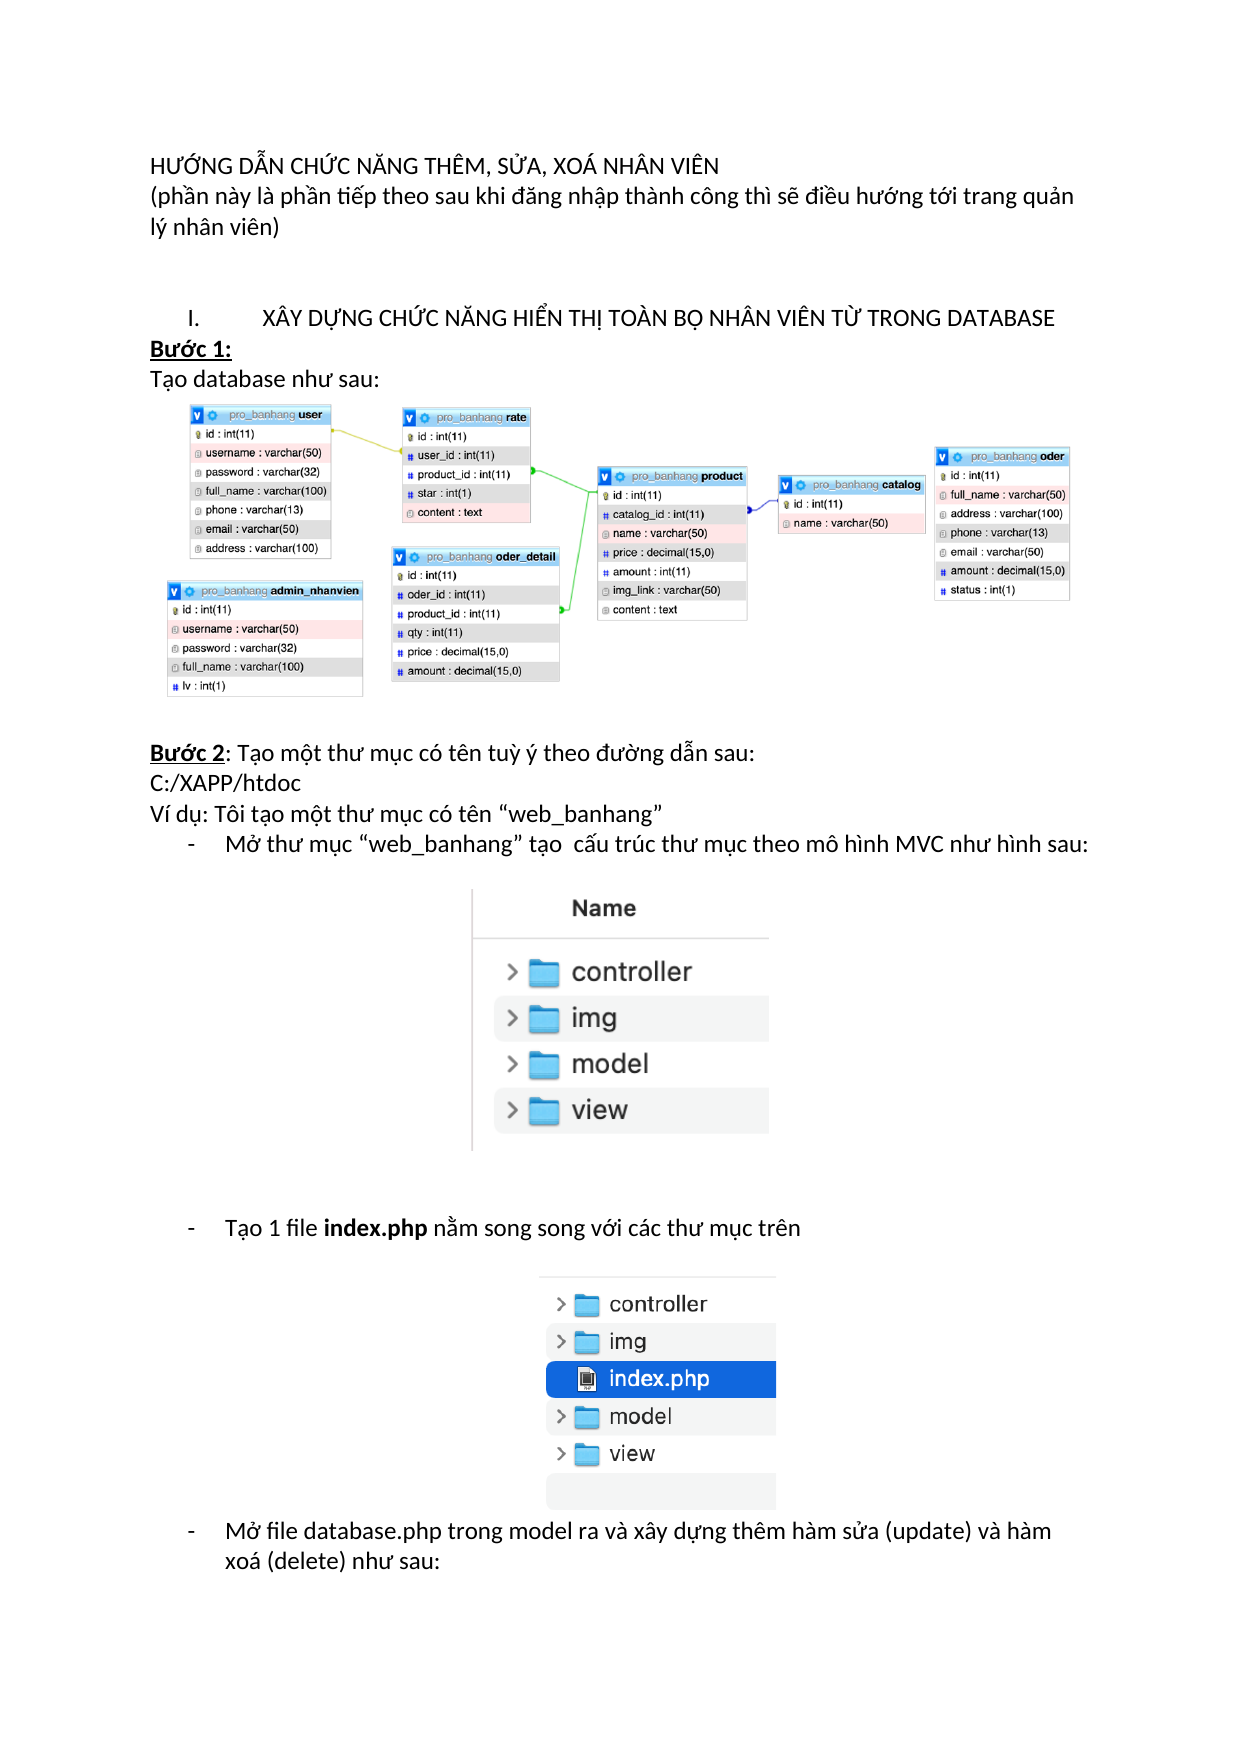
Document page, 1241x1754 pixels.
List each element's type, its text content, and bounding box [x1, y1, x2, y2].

text HƯỚNG DẪN CHỨC NĂNG THÊM, SỬA, XOÁ NHÂN VIÊN [150, 150, 1090, 181]
text Ví dụ: Tôi tạo một thư mục có tên “web_banhang” [150, 798, 1090, 828]
picture [150, 394, 1090, 707]
text C:/XAPP/htdoc [150, 767, 1090, 798]
list XÂY DỰNG CHỨC NĂNG HIỂN THỊ TOÀN BỘ NHÂN VIÊN TỪ TRONG DATABASE [187, 303, 1090, 333]
picture [471, 889, 769, 1151]
text (phần này là phần tiếp theo sau khi đăng nhập thành công thì sẽ điều hướng tới trang quản lý nhân viên) [150, 181, 1090, 242]
text Bước 1: [150, 333, 1090, 364]
list Mở thư mục “web_banhang” tạo cấu trúc thư mục theo mô hình MVC như hình sau: [187, 828, 1090, 859]
list Tạo 1 file index.php nằm song song với các thư mục trên [187, 1212, 1090, 1242]
list Mở file database.php trong model ra và xây dựng thêm hàm sửa (update) và hàm xoá (delete) như sau: [187, 1515, 1090, 1576]
text Bước 2: Tạo một thư mục có tên tuỳ ý theo đường dẫn sau: [150, 737, 1090, 767]
picture [539, 1272, 777, 1515]
text Tạo database như sau: [150, 364, 1090, 394]
